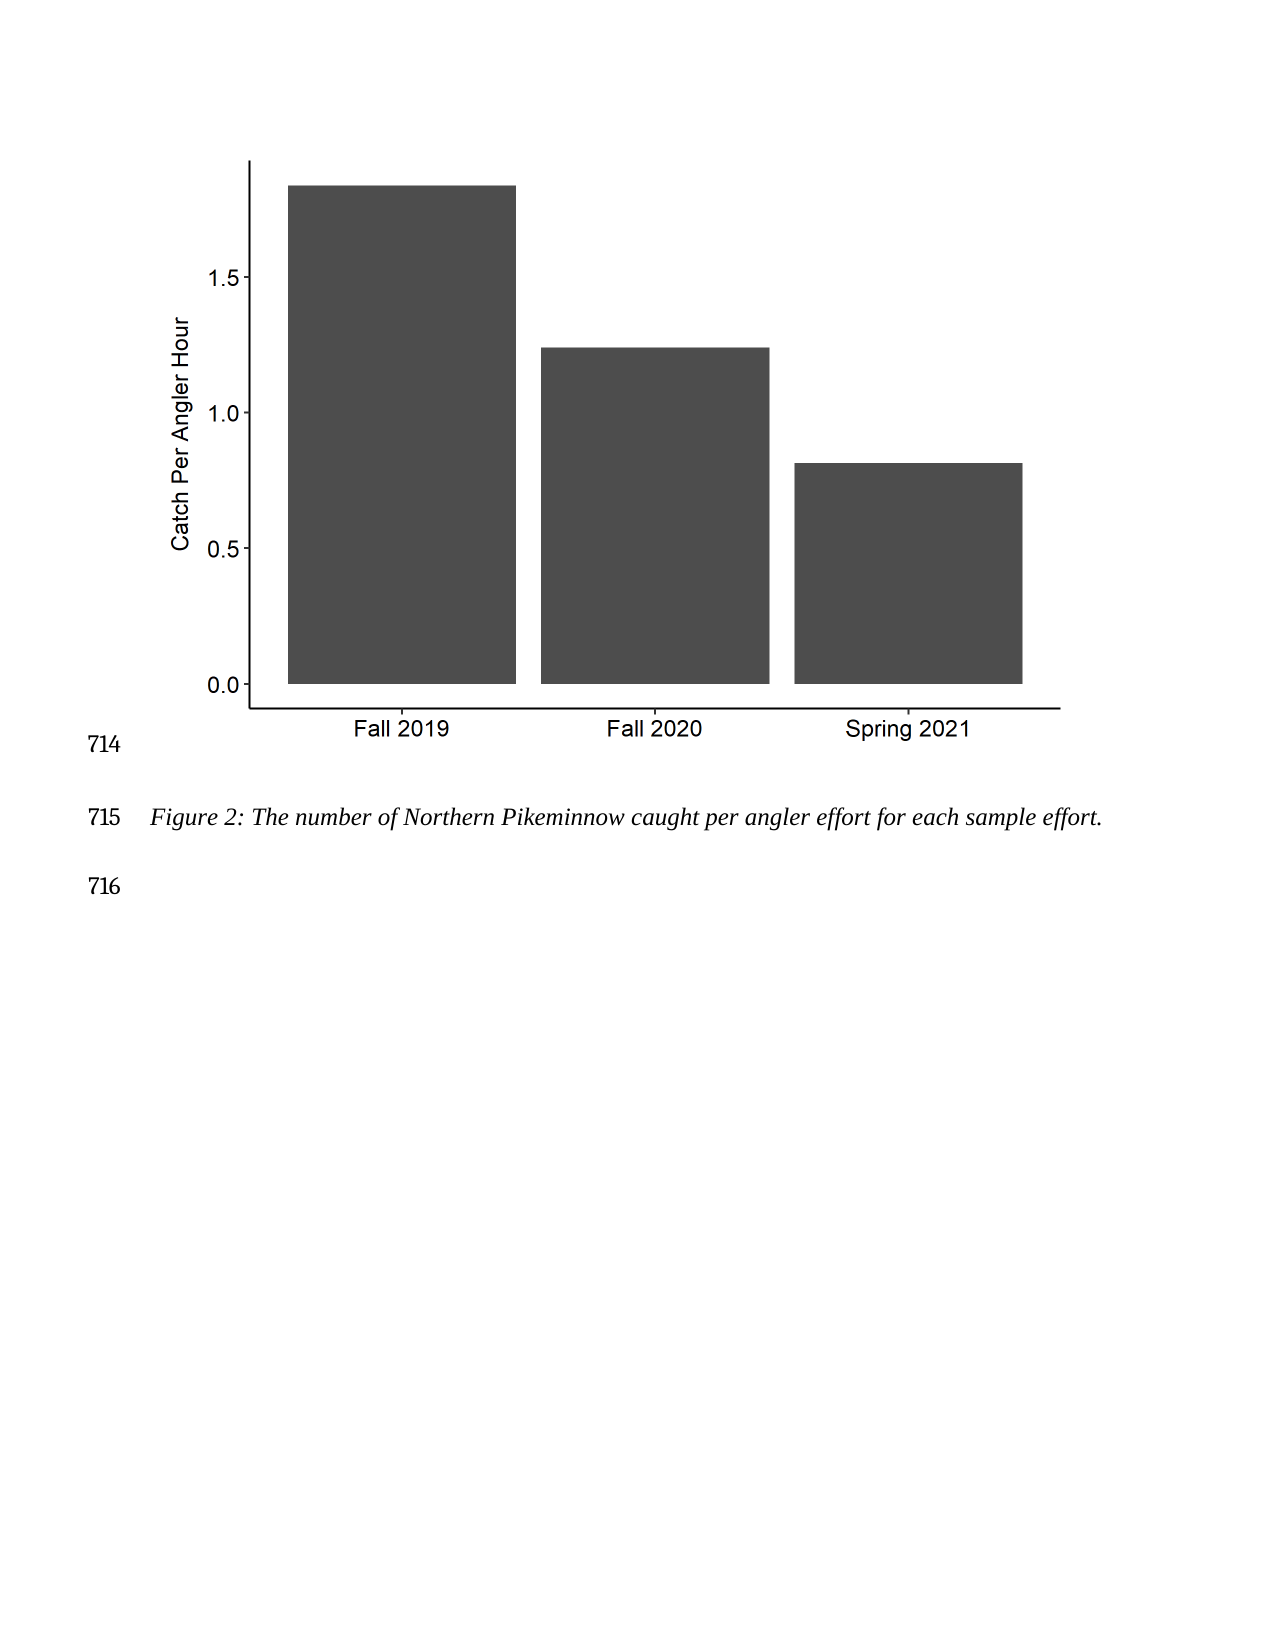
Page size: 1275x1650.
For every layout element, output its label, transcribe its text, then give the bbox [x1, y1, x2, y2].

picture [168, 150, 1072, 752]
text Figure 2: The number of Northern Pikeminnow caught per angler effort for each sample effort. [150, 802, 1125, 830]
